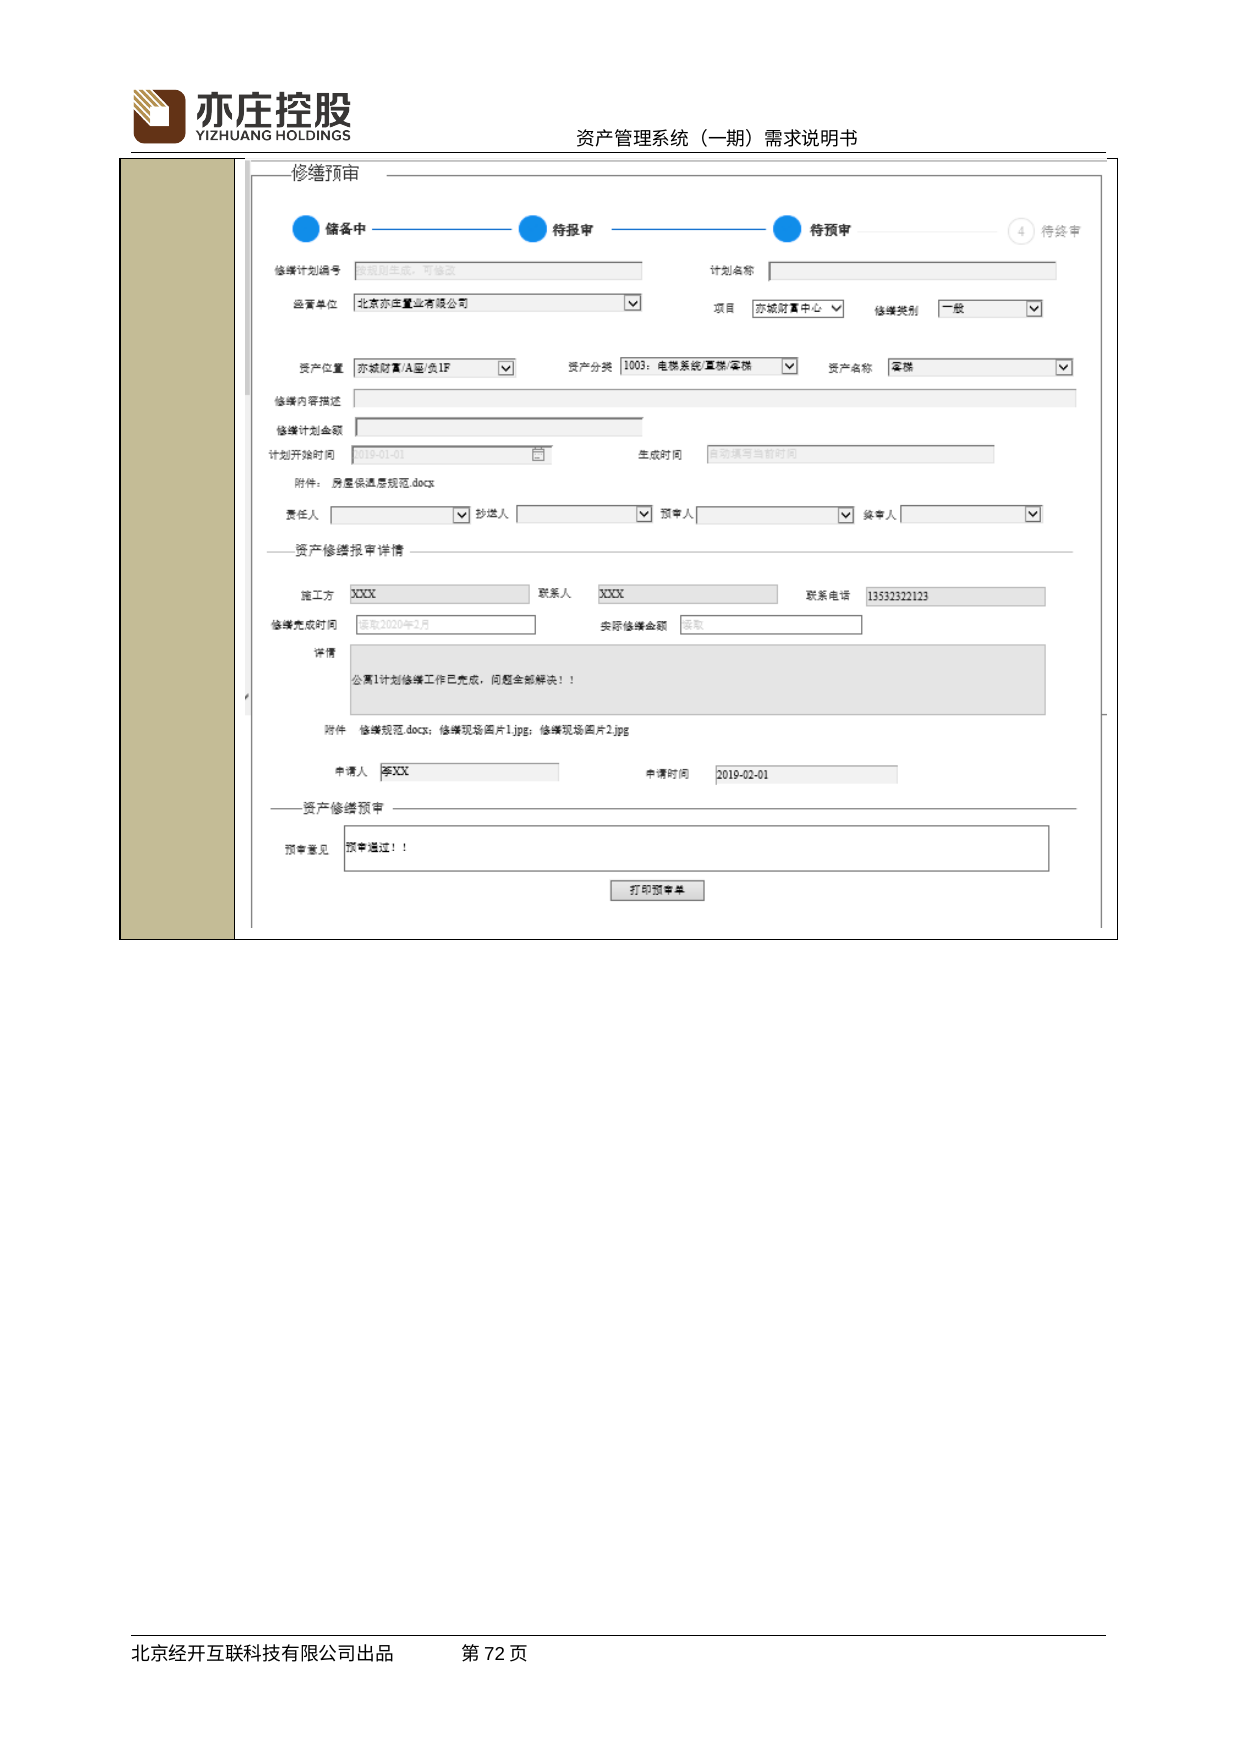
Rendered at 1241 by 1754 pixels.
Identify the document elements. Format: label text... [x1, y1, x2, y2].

picture [245, 158, 1107, 928]
table_cell 效果图 [121, 159, 234, 939]
table_cell 当用户点击“资产运营->资产修缮->修缮计划单”标签时，系统显示【修缮计划单】页面，原型示意图如下： [235, 159, 1117, 939]
picture [131, 88, 361, 145]
